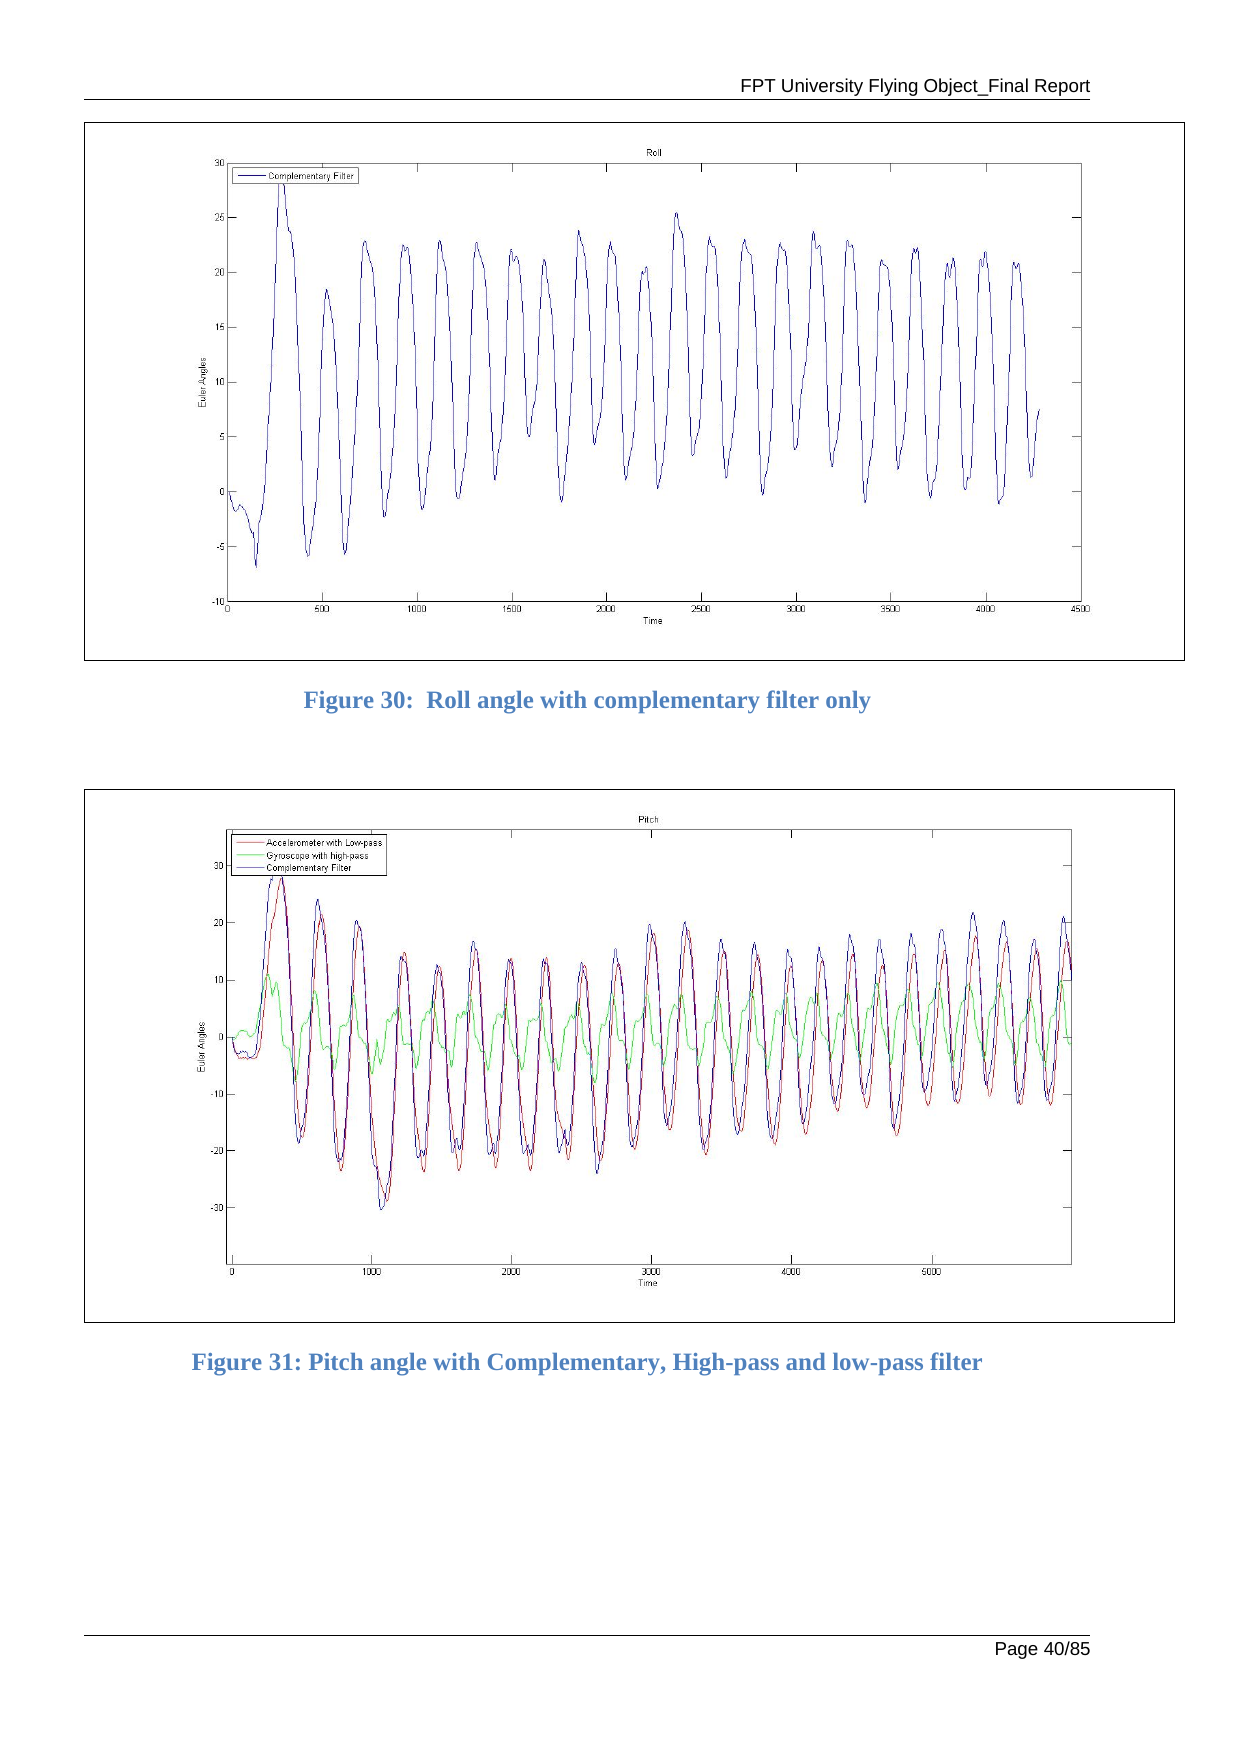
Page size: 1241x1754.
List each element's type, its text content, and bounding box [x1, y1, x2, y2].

picture [85, 123, 1184, 660]
picture [85, 790, 1174, 1322]
